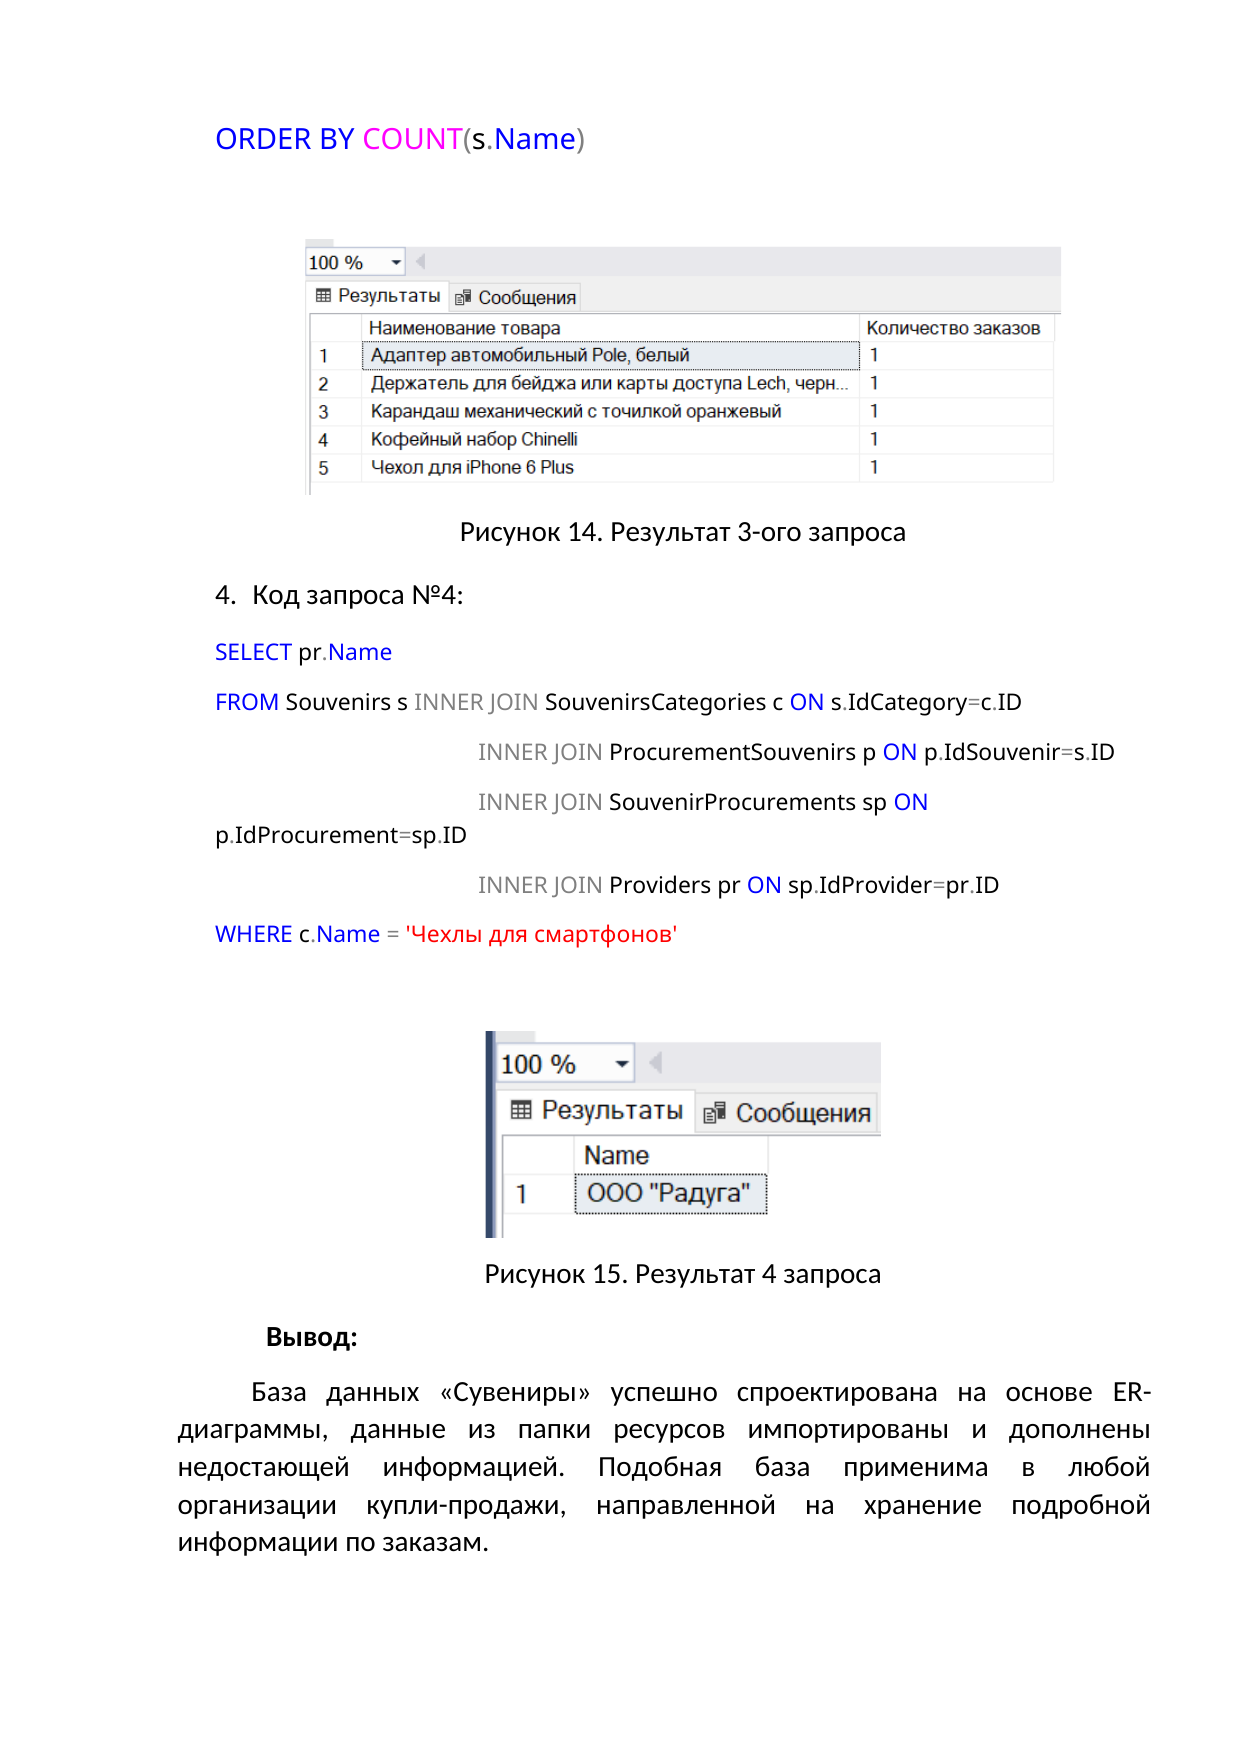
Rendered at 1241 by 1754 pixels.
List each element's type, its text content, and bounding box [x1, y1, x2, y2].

list Код запроса №4: [215, 576, 1152, 611]
text INNER JOIN ProcurementSouvenirs p ON p.IdSouvenir=s.ID [215, 736, 1152, 767]
picture [305, 239, 1062, 495]
text WHERE c.Name = 'Чехлы для смартфонов' [215, 918, 1152, 950]
text База данных «Сувениры» успешно спроектирована на основе ER-диаграммы, данные из папки ресурсов импортированы и дополнены недостающей информацией. Подобная база применима в любой организации купли-продажи, направленной на хранение подробной информации по заказам. [177, 1373, 1152, 1559]
text INNER JOIN SouvenirProcurements sp ON p.IdProcurement=sp.ID [215, 786, 1152, 850]
text Вывод: [177, 1318, 1152, 1354]
picture [485, 1031, 881, 1238]
text ORDER BY COUNT(s.Name) [215, 118, 1152, 158]
text FROM Souvenirs s INNER JOIN SouvenirsCategories c ON s.IdCategory=c.ID [215, 686, 1152, 717]
text Рисунок 15. Результат 4 запроса [215, 1256, 1152, 1291]
text INNER JOIN Providers pr ON sp.IdProvider=pr.ID [215, 869, 1152, 900]
text SELECT pr.Name [215, 636, 1152, 668]
text Рисунок 14. Результат 3-ого запроса [215, 513, 1152, 549]
